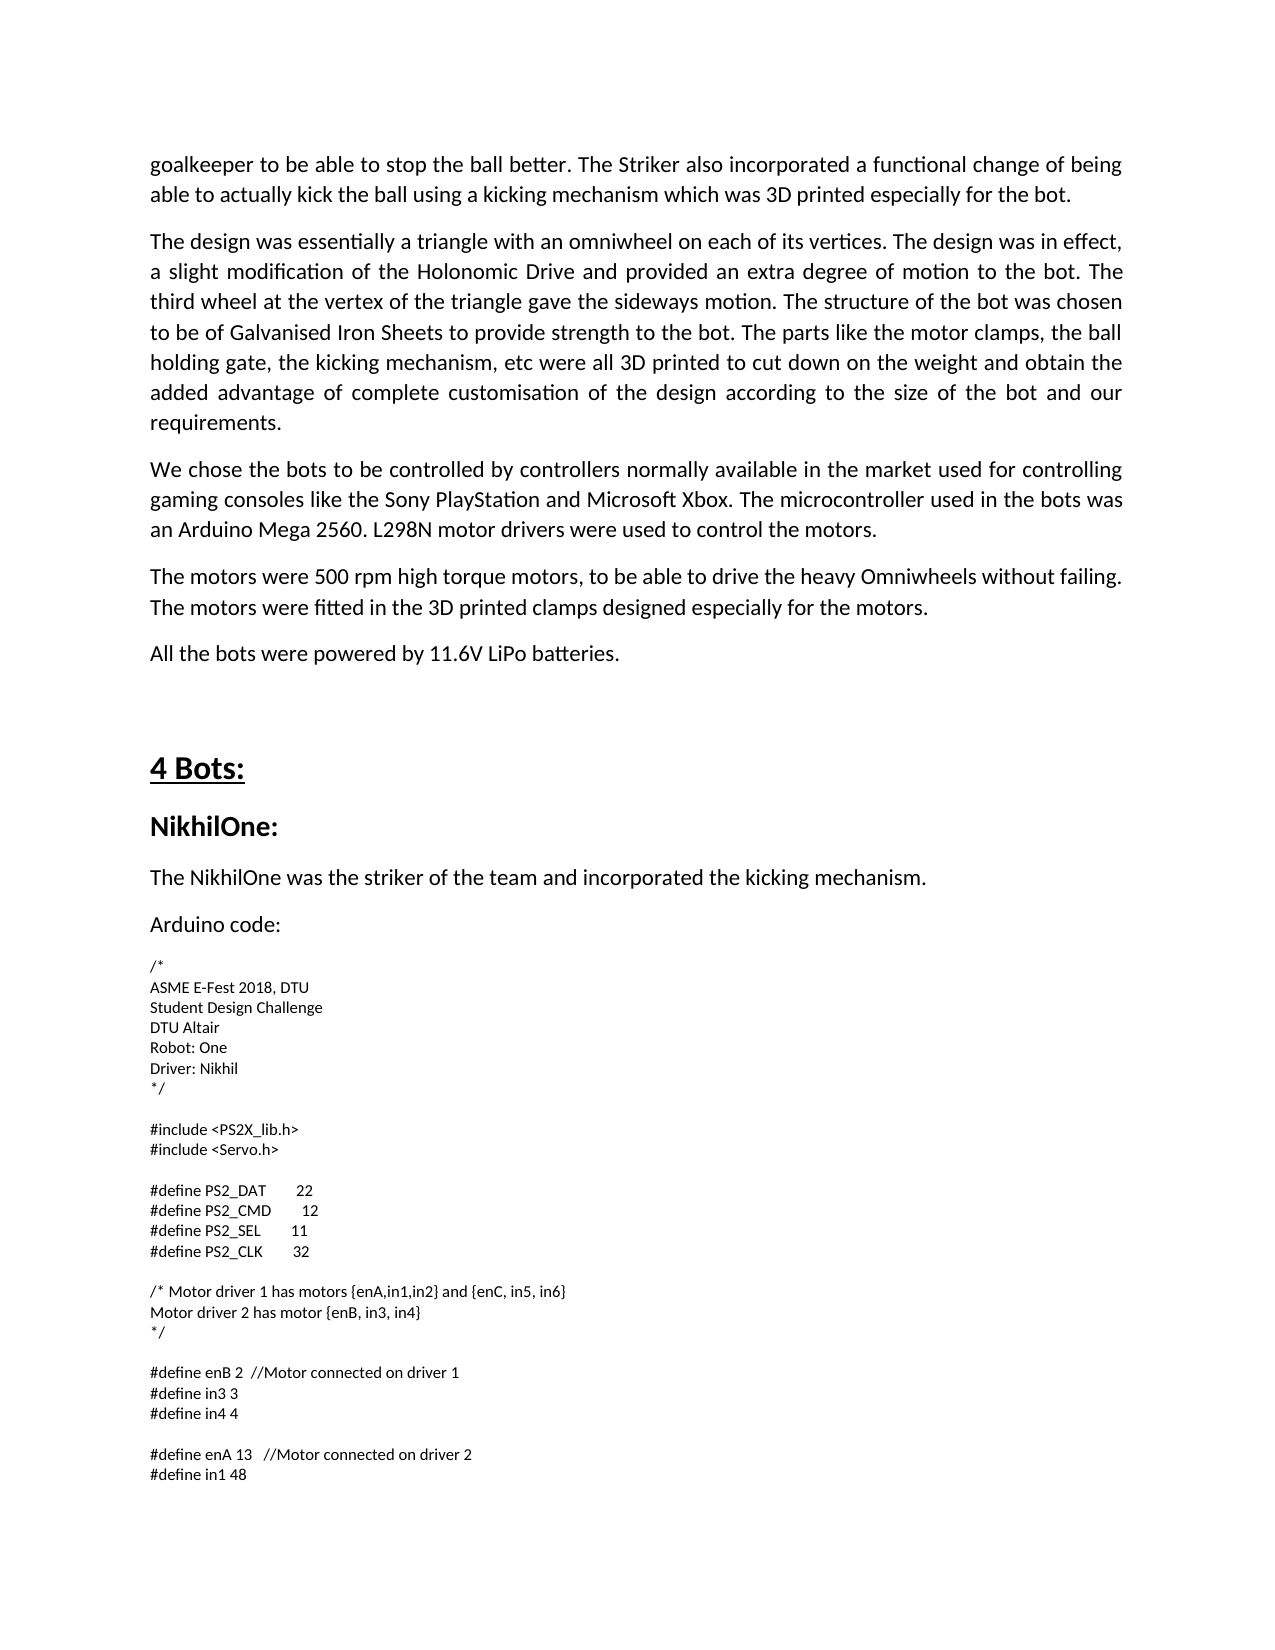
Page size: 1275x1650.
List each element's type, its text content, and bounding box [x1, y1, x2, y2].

text /* [150, 957, 1125, 977]
text #define enA 13 //Motor connected on driver 2 [150, 1444, 1125, 1464]
text The design was essentially a triangle with an omniwheel on each of its vertices. The design was in effect, a slight modification of the Holonomic Drive and provided an extra degree of motion to the bot. The third wheel at the vertex of the triangle gave the sideways motion. The structure of the bot was chosen to be of Galvanised Iron Sheets to provide strength to the bot. The parts like the motor clamps, the ball holding gate, the kicking mechanism, etc were all 3D printed to cut down on the weight and obtain the added advantage of complete customisation of the design according to the size of the bot and our requirements. [150, 227, 1125, 436]
text We chose the bots to be controlled by controllers normally available in the market used for controlling gaming consoles like the Sony PlayStation and Microsoft Xbox. The microcontroller used in the bots was an Arduino Mega 2560. L298N motor drivers were used to control the motors. [150, 455, 1125, 544]
text */ [150, 1078, 1125, 1099]
text The NikhilOne was the striker of the team and incorporated the kicking mechanism. [150, 863, 1125, 891]
text #include <Servo.h> [150, 1139, 1125, 1160]
text Student Design Challenge [150, 997, 1125, 1017]
text */ [150, 1322, 1125, 1342]
text #define PS2_CLK 32 [150, 1241, 1125, 1261]
text #define PS2_DAT 22 [150, 1180, 1125, 1200]
text Robot: One [150, 1038, 1125, 1058]
text #define PS2_SEL 11 [150, 1221, 1125, 1241]
text Arduino code: [150, 910, 1125, 938]
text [150, 150, 1125, 208]
text /* Motor driver 1 has motors {enA,in1,in2} and {enC, in5, in6} [150, 1282, 1125, 1302]
text Driver: Nikhil [150, 1058, 1125, 1078]
text All the bots were powered by 11.6V LiPo batteries. [150, 639, 1125, 668]
text #define in3 3 [150, 1383, 1125, 1403]
text ASME E-Fest 2018, DTU [150, 977, 1125, 997]
text #define PS2_CMD 12 [150, 1200, 1125, 1221]
text The motors were 500 rpm high torque motors, to be able to drive the heavy Omniwheels without failing. The motors were fitted in the 3D printed clamps designed especially for the motors. [150, 562, 1125, 621]
text #define in1 48 [150, 1464, 1125, 1485]
text #include <PS2X_lib.h> [150, 1119, 1125, 1139]
text 4 Bots: [150, 747, 1125, 788]
text NikhilOne: [150, 808, 1125, 843]
text #define enB 2 //Motor connected on driver 1 [150, 1363, 1125, 1383]
text #define in4 4 [150, 1403, 1125, 1424]
text Motor driver 2 has motor {enB, in3, in4} [150, 1302, 1125, 1322]
text DTU Altair [150, 1017, 1125, 1038]
